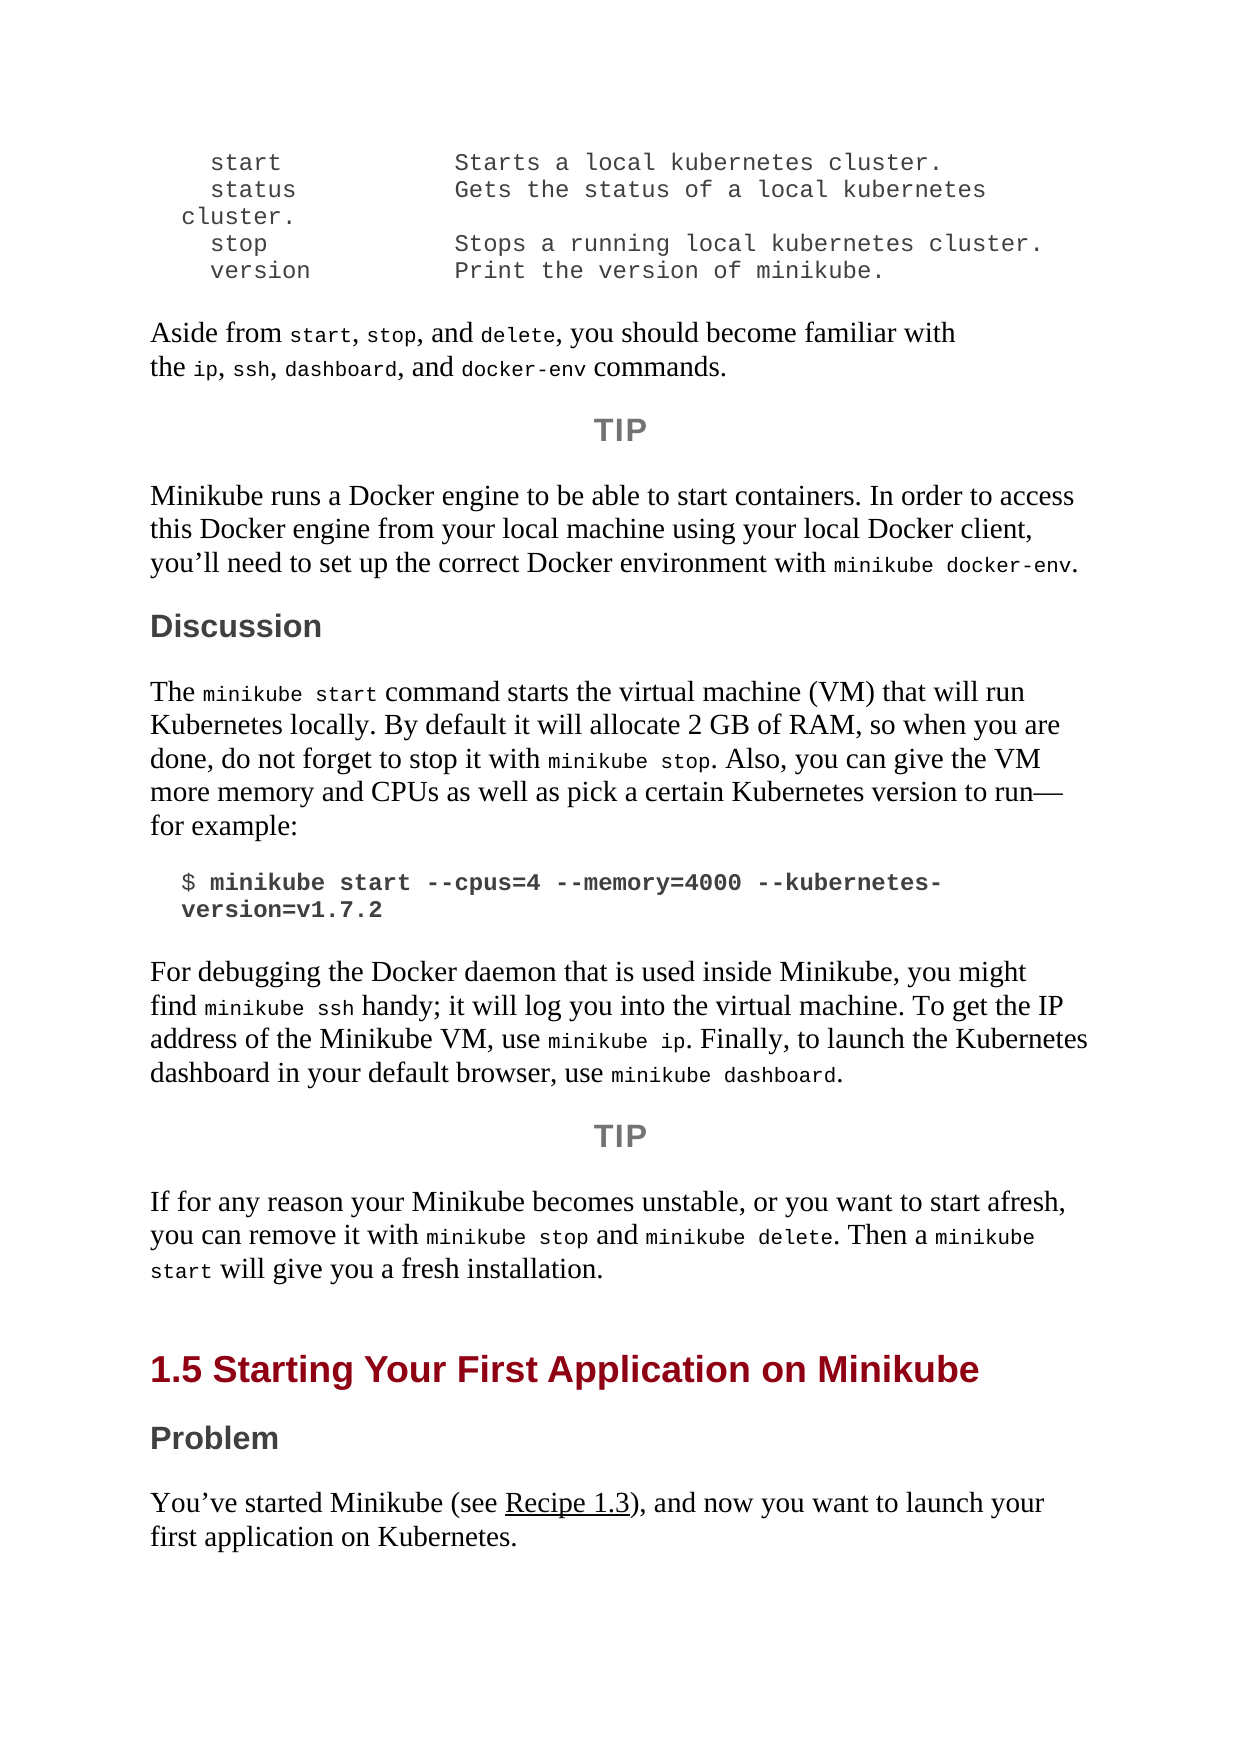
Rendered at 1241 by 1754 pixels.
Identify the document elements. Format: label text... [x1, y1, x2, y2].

text start Starts a local kubernetes cluster. [181, 150, 1090, 177]
text status Gets the status of a local kubernetes cluster. [181, 177, 1090, 232]
text You’ve started Minikube (see Recipe 1.3), and now you want to launch your first application on Kubernetes. [150, 1485, 1090, 1552]
text Aside from start, stop, and delete, you should become familiar with the ip, ssh, dashboard, and docker-env commands. [150, 315, 1090, 382]
text TIP [150, 411, 1090, 448]
text Problem [150, 1419, 1090, 1456]
text 1.5 Starting Your First Application on Minikube [150, 1347, 1090, 1390]
text TIP [150, 1117, 1090, 1154]
text The minikube start command starts the virtual machine (VM) that will run Kubernetes locally. By default it will allocate 2 GB of RAM, so when you are done, do not forget to stop it with minikube stop. Also, you can give the VM more memory and CPUs as well as pick a certain Kubernetes version to run—for example: [150, 674, 1090, 841]
text version Print the version of minikube. [181, 259, 1090, 286]
text If for any reason your Minikube becomes unstable, or you want to start afresh, you can remove it with minikube stop and minikube delete. Then a minikube start will give you a fresh installation. [150, 1184, 1090, 1284]
text $ minikube start --cpus=4 --memory=4000 --kubernetes-version=v1.7.2 [181, 871, 1090, 925]
text For debugging the Docker daemon that is used inside Minikube, you might find minikube ssh handy; it will log you into the virtual machine. To get the IP address of the Minikube VM, use minikube ip. Finally, to launch the Kubernetes dashboard in your default browser, use minikube dashboard. [150, 954, 1090, 1088]
text stop Stops a running local kubernetes cluster. [181, 232, 1090, 259]
text Minikube runs a Docker engine to be able to start containers. In order to access this Docker engine from your local machine using your local Docker client, you’ll need to set up the correct Docker environment with minikube docker-env. [150, 478, 1090, 578]
text Discussion [150, 607, 1090, 644]
